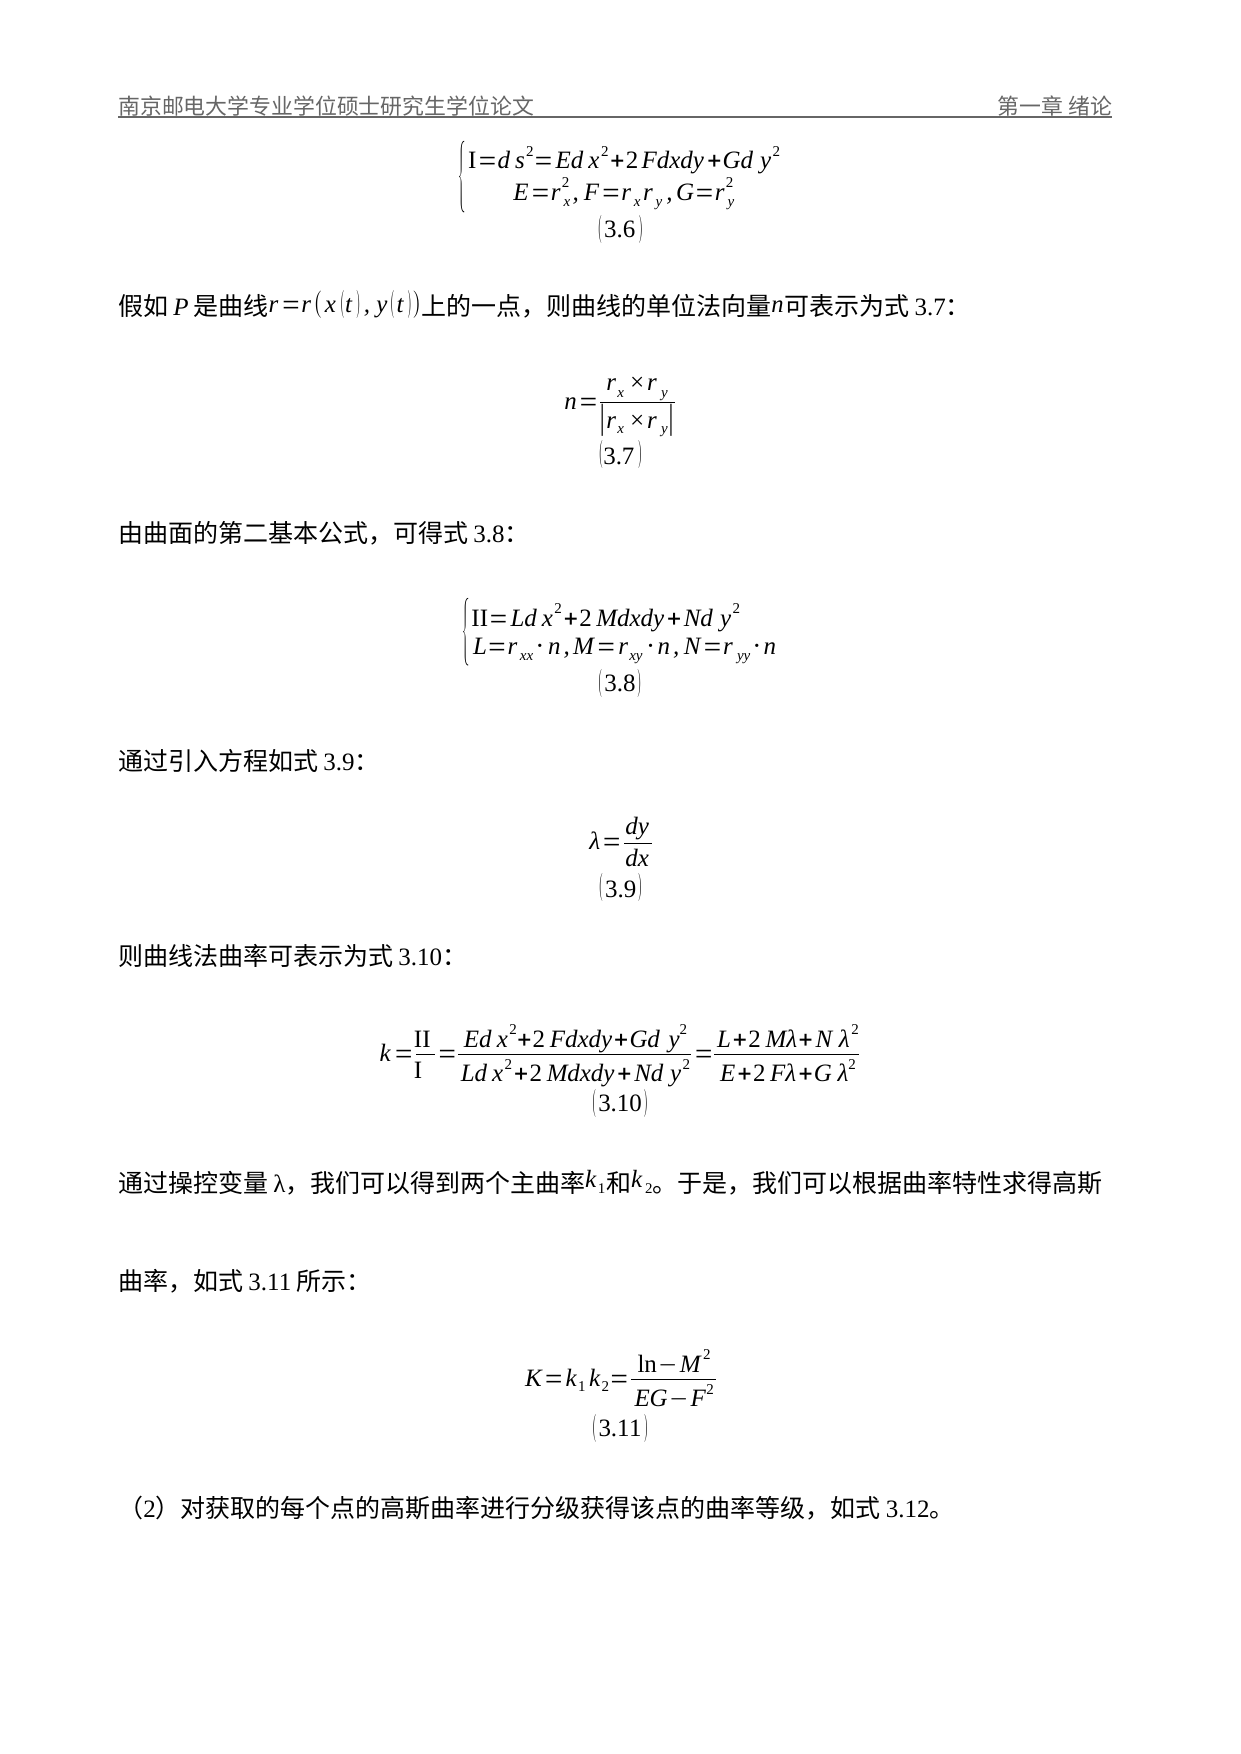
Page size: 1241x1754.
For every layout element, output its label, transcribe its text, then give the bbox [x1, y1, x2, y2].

text 通过操控变量λ，我们可以得到两个主曲率和。于是，我们可以根据曲率特性求得高斯曲率，如式3.11所示： [118, 1149, 1122, 1312]
text 则曲线法曲率可表示为式3.10： [118, 922, 1122, 987]
text 通过引入方程如式3.9： [118, 727, 1122, 792]
text 由曲面的第二基本公式，可得式3.8： [118, 499, 1122, 564]
text （2）对获取的每个点的高斯曲率进行分级获得该点的曲率等级，如式3.12。 [118, 1474, 1122, 1539]
text 假如P是曲线上的一点，则曲线的单位法向量可表示为式3.7： [118, 272, 1122, 337]
